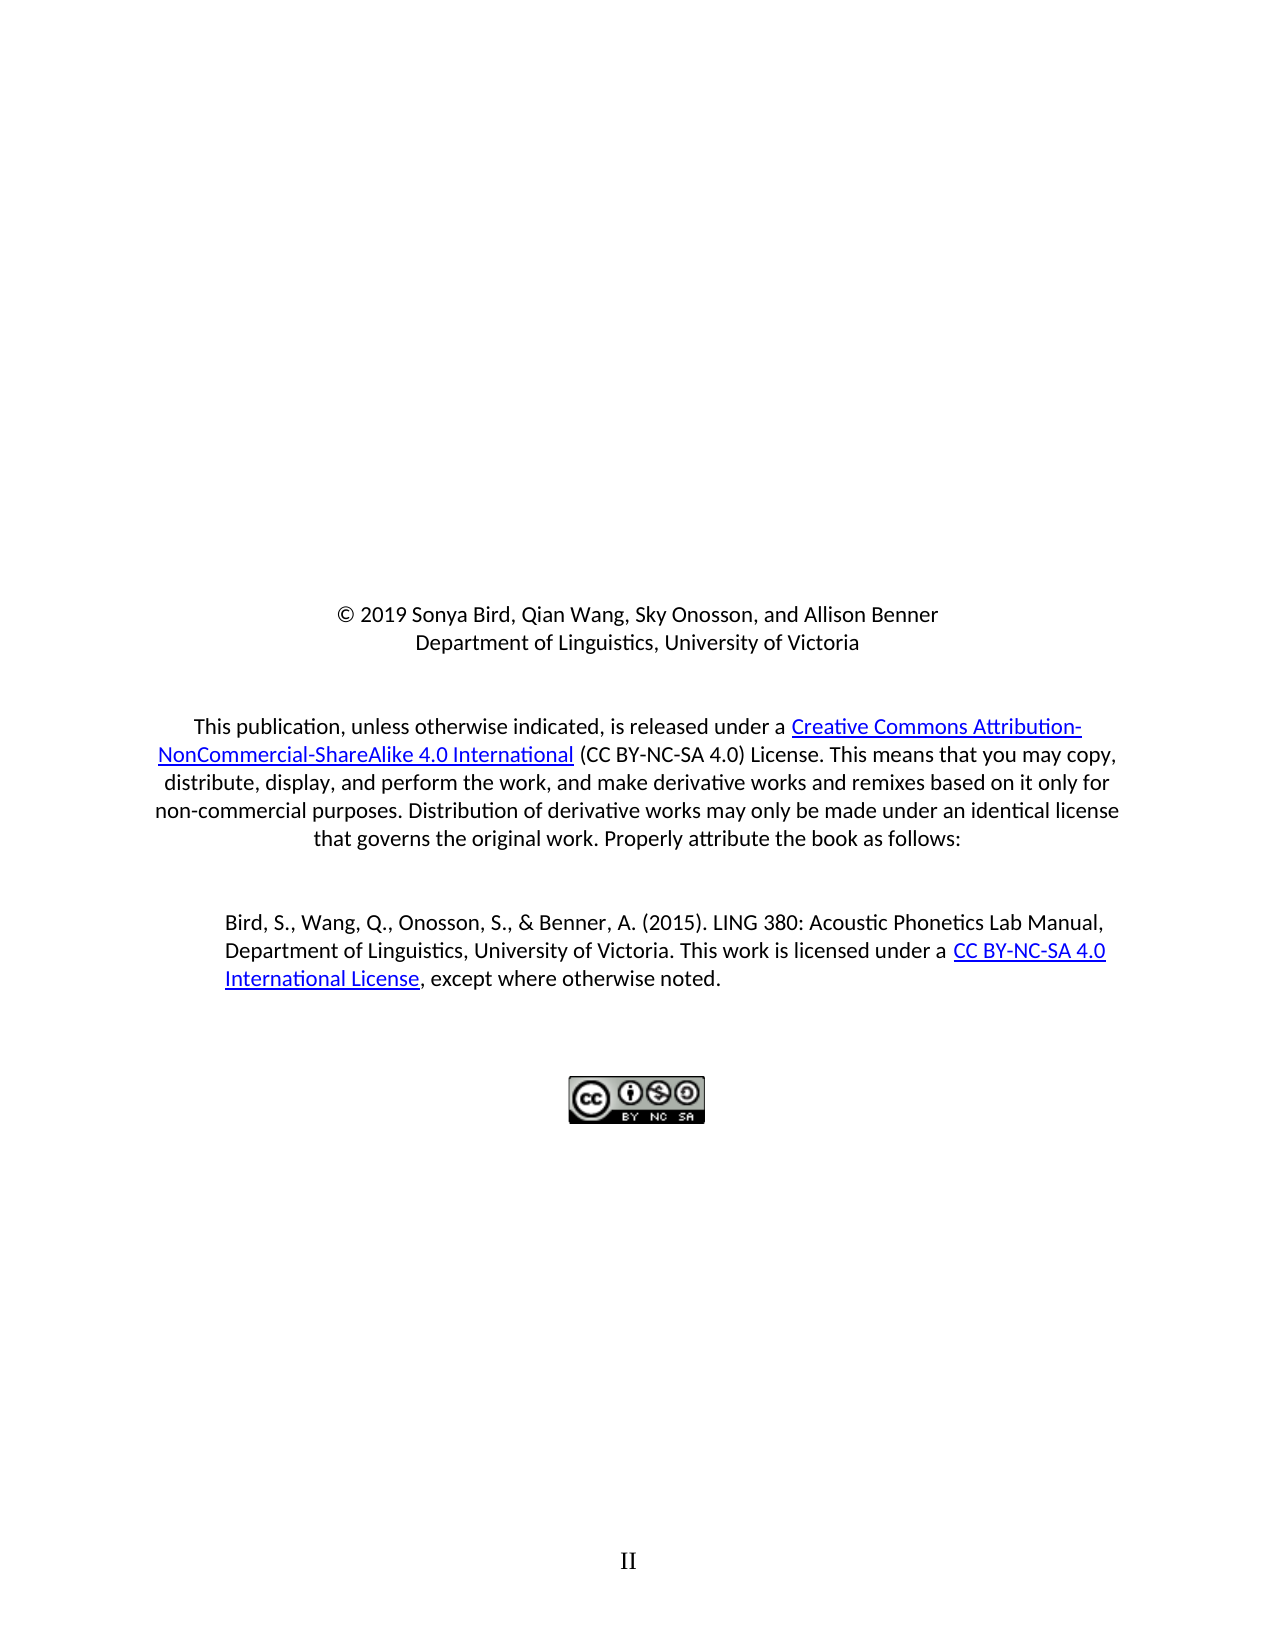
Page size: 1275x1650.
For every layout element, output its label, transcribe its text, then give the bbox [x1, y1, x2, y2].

text This publication, unless otherwise indicated, is released under a Creative Commons Attribution- NonCommercial-ShareAlike 4.0 International (CC BY-NC-SA 4.0) License. This means that you may copy, distribute, display, and perform the work, and make derivative works and remixes based on it only for non-commercial purposes. Distribution of derivative works may only be made under an identical license that governs the original work. Properly attribute the book as follows: [154, 712, 1121, 852]
text © 2019 Sonya Bird, Qian Wang, Sky Onosson, and Allison Benner Department of Linguistics, University of Victoria [298, 600, 977, 656]
picture [568, 1076, 705, 1124]
text Bird, S., Wang, Q., Onosson, S., & Benner, A. (2015). LING 380: Acoustic Phonetics Lab Manual, Department of Linguistics, University of Victoria. This work is licensed under a CC BY-NC-SA 4.0 International License, except where otherwise noted. [225, 908, 1106, 992]
